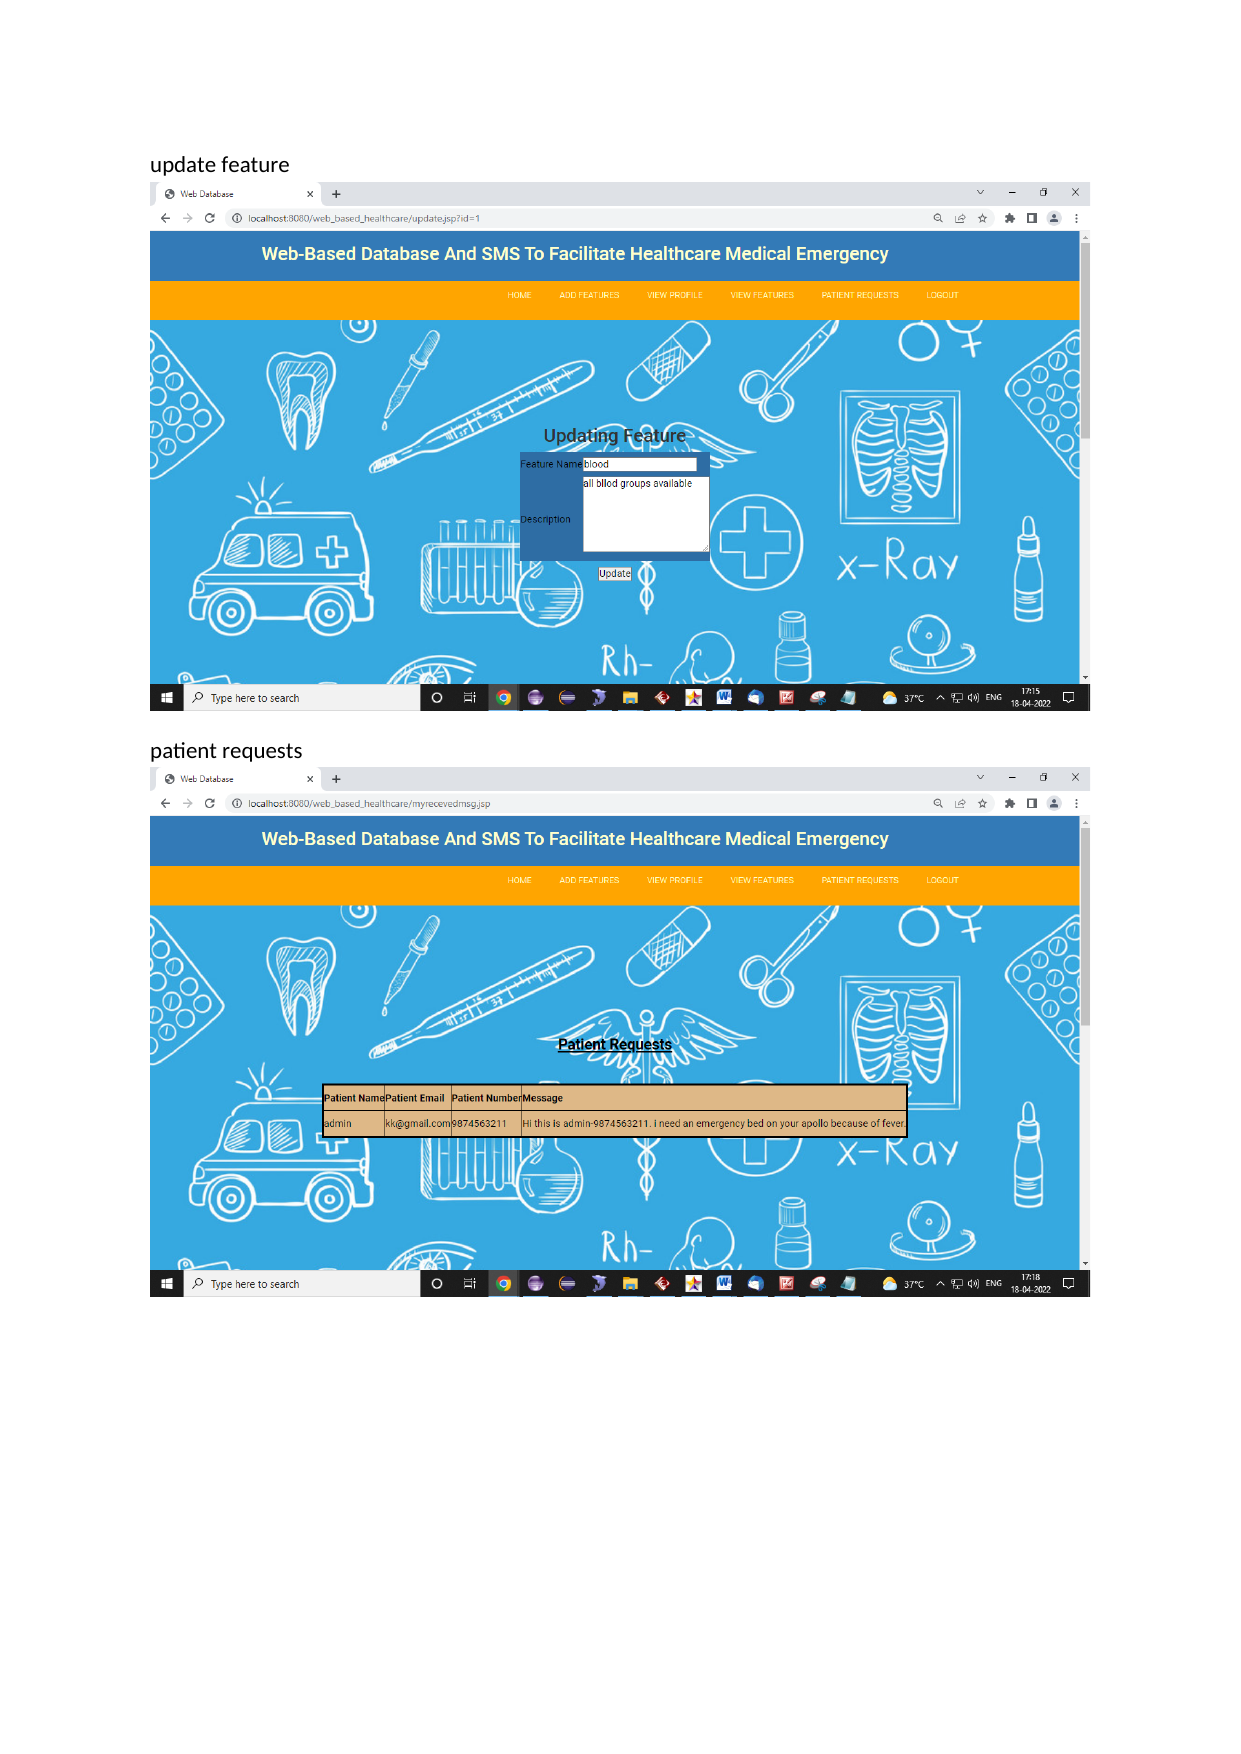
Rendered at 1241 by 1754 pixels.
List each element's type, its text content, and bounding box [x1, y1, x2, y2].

picture [150, 182, 1091, 711]
text update feature [150, 150, 1090, 182]
picture [150, 767, 1091, 1297]
text patient requests [150, 736, 1090, 767]
